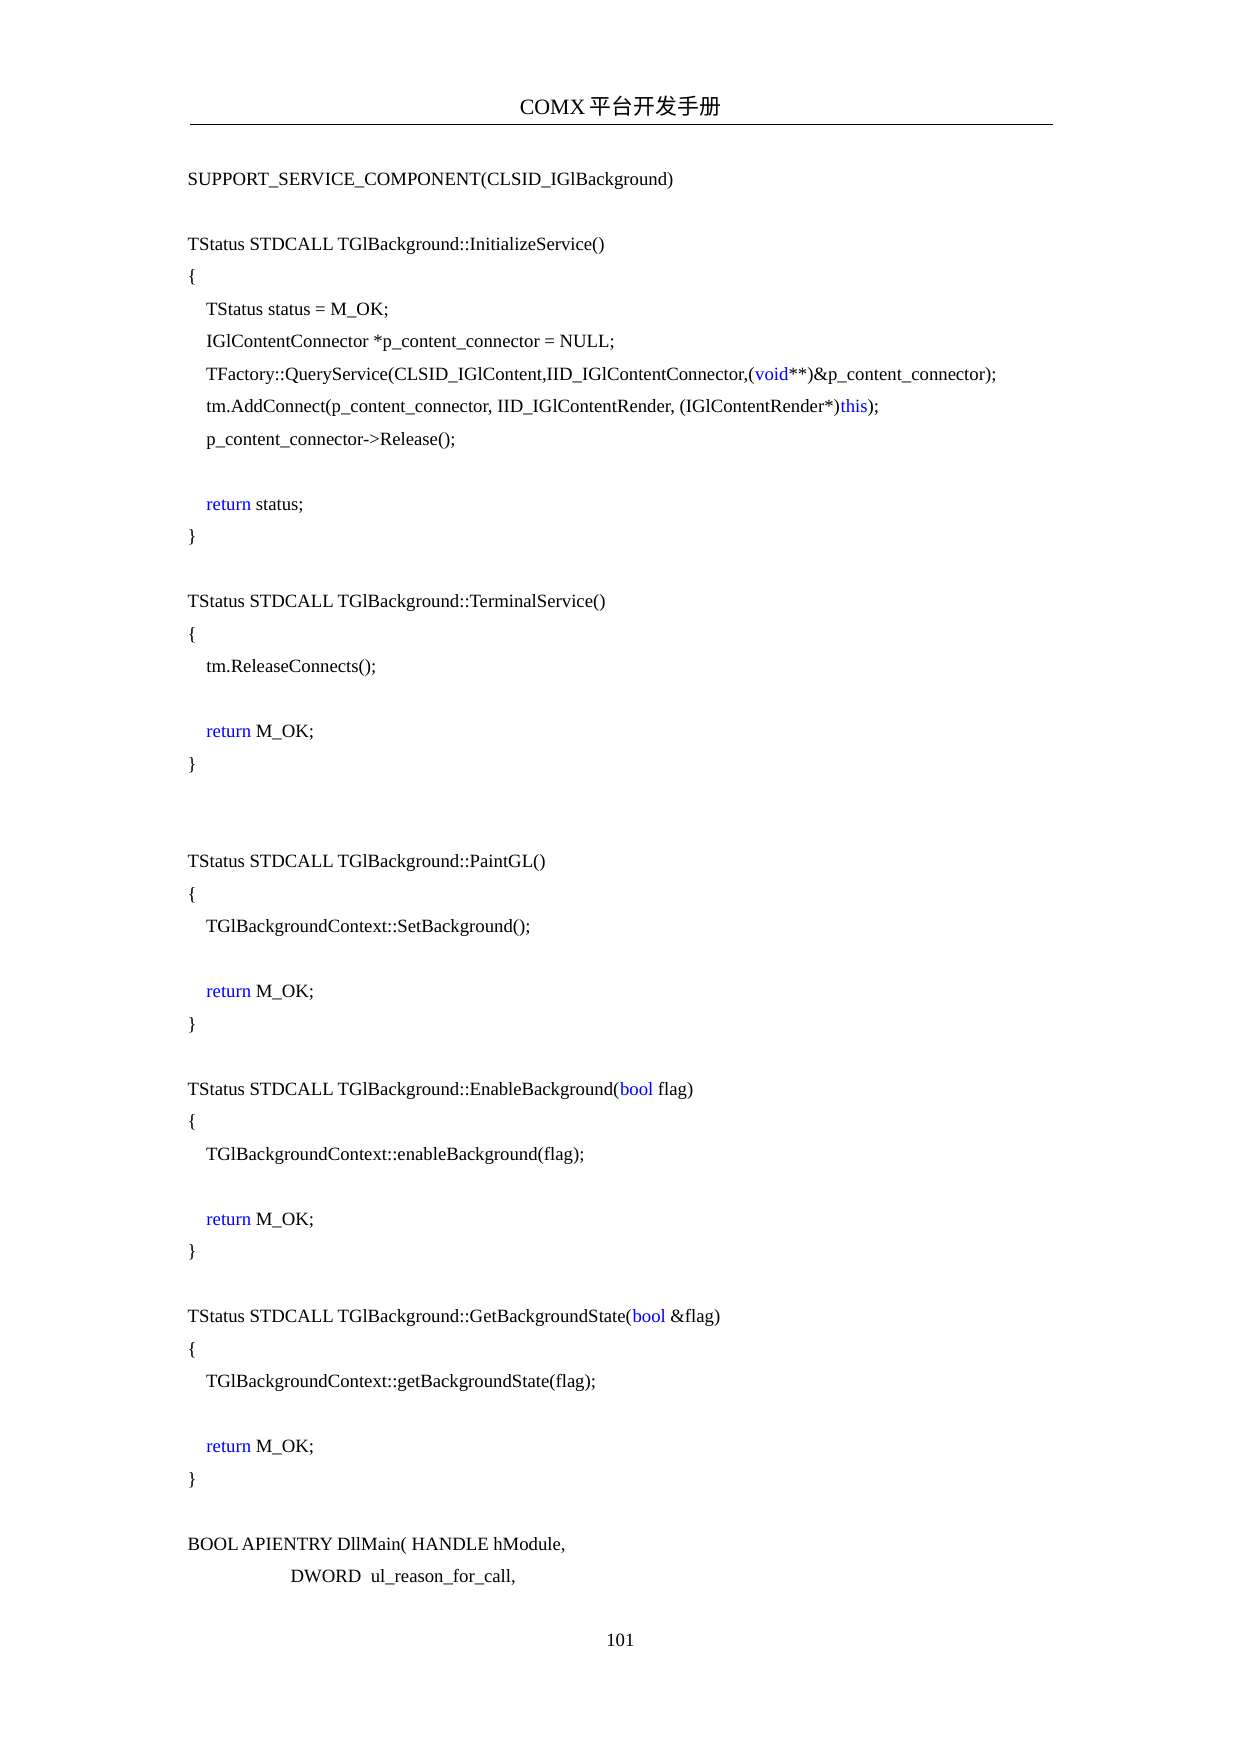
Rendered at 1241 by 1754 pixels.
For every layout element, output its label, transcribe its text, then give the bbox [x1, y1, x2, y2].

text TStatus STDCALL TGlBackground::EnableBackground(bool flag) [187, 1072, 1053, 1104]
text DWORD ul_reason_for_call, [187, 1559, 1053, 1592]
text { [187, 877, 1053, 909]
text { [187, 1332, 1053, 1364]
text tm.ReleaseConnects(); [187, 649, 1053, 682]
text } [187, 747, 1053, 779]
text BOOL APIENTRY DllMain( HANDLE hModule, [187, 1527, 1053, 1559]
text TStatus STDCALL TGlBackground::GetBackgroundState(bool &flag) [187, 1299, 1053, 1332]
text TGlBackgroundContext::SetBackground(); [187, 909, 1053, 942]
text tm.AddConnect(p_content_connector, IID_IGlContentRender, (IGlContentRender*)this); [187, 389, 1053, 422]
text TStatus STDCALL TGlBackground::TerminalService() [187, 584, 1053, 617]
text } [187, 1462, 1053, 1494]
text TGlBackgroundContext::getBackgroundState(flag); [187, 1364, 1053, 1397]
text } [187, 1234, 1053, 1267]
text TGlBackgroundContext::enableBackground(flag); [187, 1137, 1053, 1169]
text TStatus status = M_OK; [187, 292, 1053, 324]
text { [187, 617, 1053, 649]
text TStatus STDCALL TGlBackground::PaintGL() [187, 844, 1053, 877]
text } [187, 1007, 1053, 1039]
text return M_OK; [187, 974, 1053, 1007]
text } [187, 519, 1053, 552]
text return M_OK; [187, 1202, 1053, 1234]
text SUPPORT_SERVICE_COMPONENT(CLSID_IGlBackground) [187, 162, 1053, 194]
text { [187, 259, 1053, 292]
text IGlContentConnector *p_content_connector = NULL; [187, 324, 1053, 357]
text return M_OK; [187, 714, 1053, 747]
text { [187, 1104, 1053, 1137]
text TStatus STDCALL TGlBackground::InitializeService() [187, 227, 1053, 259]
text return M_OK; [187, 1429, 1053, 1462]
text return status; [187, 487, 1053, 519]
text TFactory::QueryService(CLSID_IGlContent,IID_IGlContentConnector,(void**)&p_content_connector); [187, 357, 1053, 389]
text p_content_connector->Release(); [187, 422, 1053, 454]
